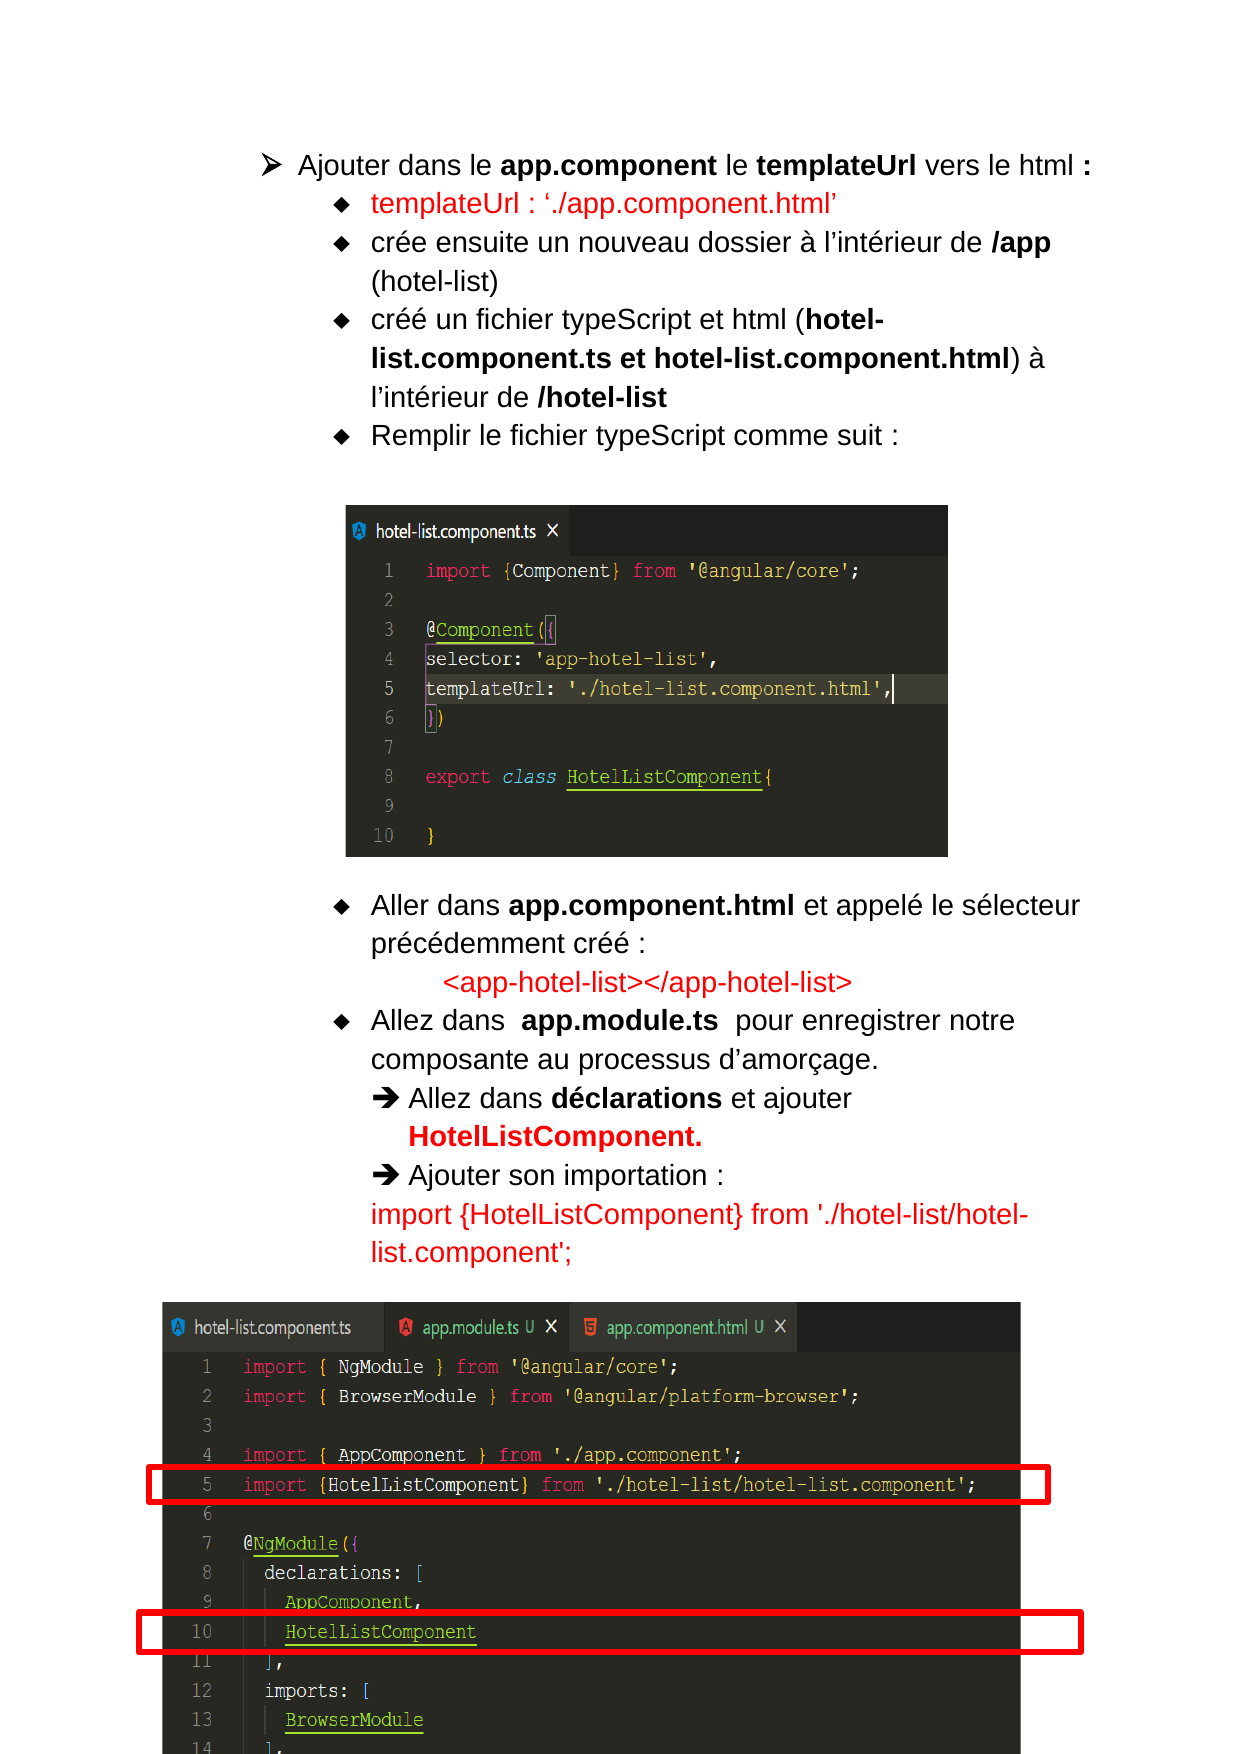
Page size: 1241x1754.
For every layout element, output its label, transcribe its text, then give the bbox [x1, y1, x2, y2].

picture [162, 1470, 1021, 1499]
picture [162, 1655, 1021, 1754]
list Allez dans app.module.ts pour enregistrer notre composante au processus d’amorçage. [333, 1003, 1093, 1076]
list Ajouter dans le app.component le templateUrl vers le html : [260, 148, 1093, 181]
list Remplir le fichier typeScript comme suit : [333, 418, 1093, 452]
list crée ensuite un nouveau dossier à l’intérieur de /app (hotel-list) [333, 225, 1093, 297]
list Aller dans app.component.html et appelé le sélecteur précédemment créé : [333, 887, 1093, 960]
list <app-hotel-list></app-hotel-list> [371, 965, 1093, 998]
picture [162, 1616, 1021, 1649]
list créé un fichier typeScript et html (hotel-list.component.ts et hotel-list.component.html) à l’intérieur de /hotel-list [333, 302, 1093, 413]
list templateUrl : ‘./app.component.html’ [333, 186, 1093, 220]
list Allez dans déclarations et ajouter HotelListComponent. [371, 1081, 1093, 1153]
list import {HotelListComponent} from './hotel-list/hotel-list.component'; [371, 1197, 1093, 1269]
picture [162, 1302, 1021, 1464]
picture [345, 505, 948, 857]
picture [162, 1505, 1021, 1609]
list Ajouter son importation : [371, 1158, 1093, 1192]
